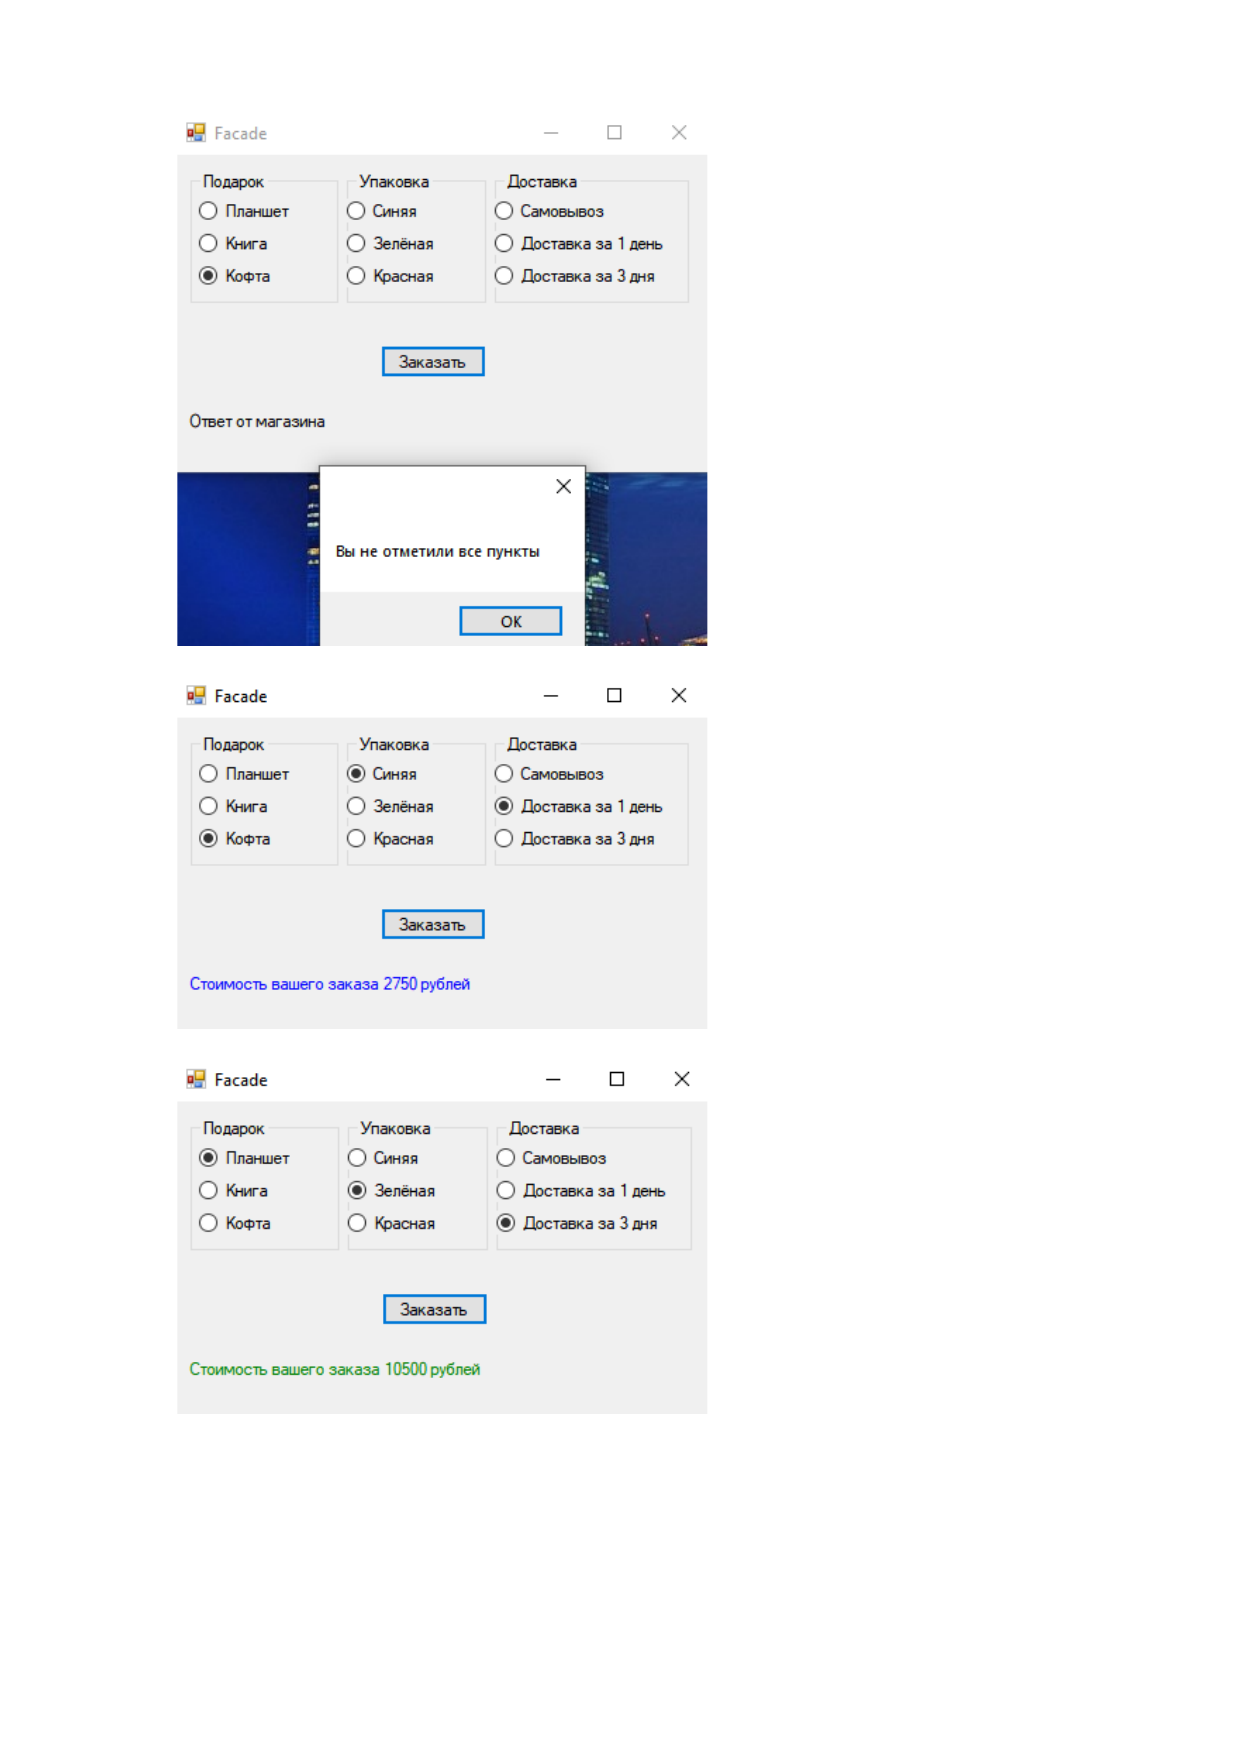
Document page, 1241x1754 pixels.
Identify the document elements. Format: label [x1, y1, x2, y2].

picture [177, 677, 708, 1029]
picture [177, 118, 708, 646]
picture [177, 1060, 708, 1414]
